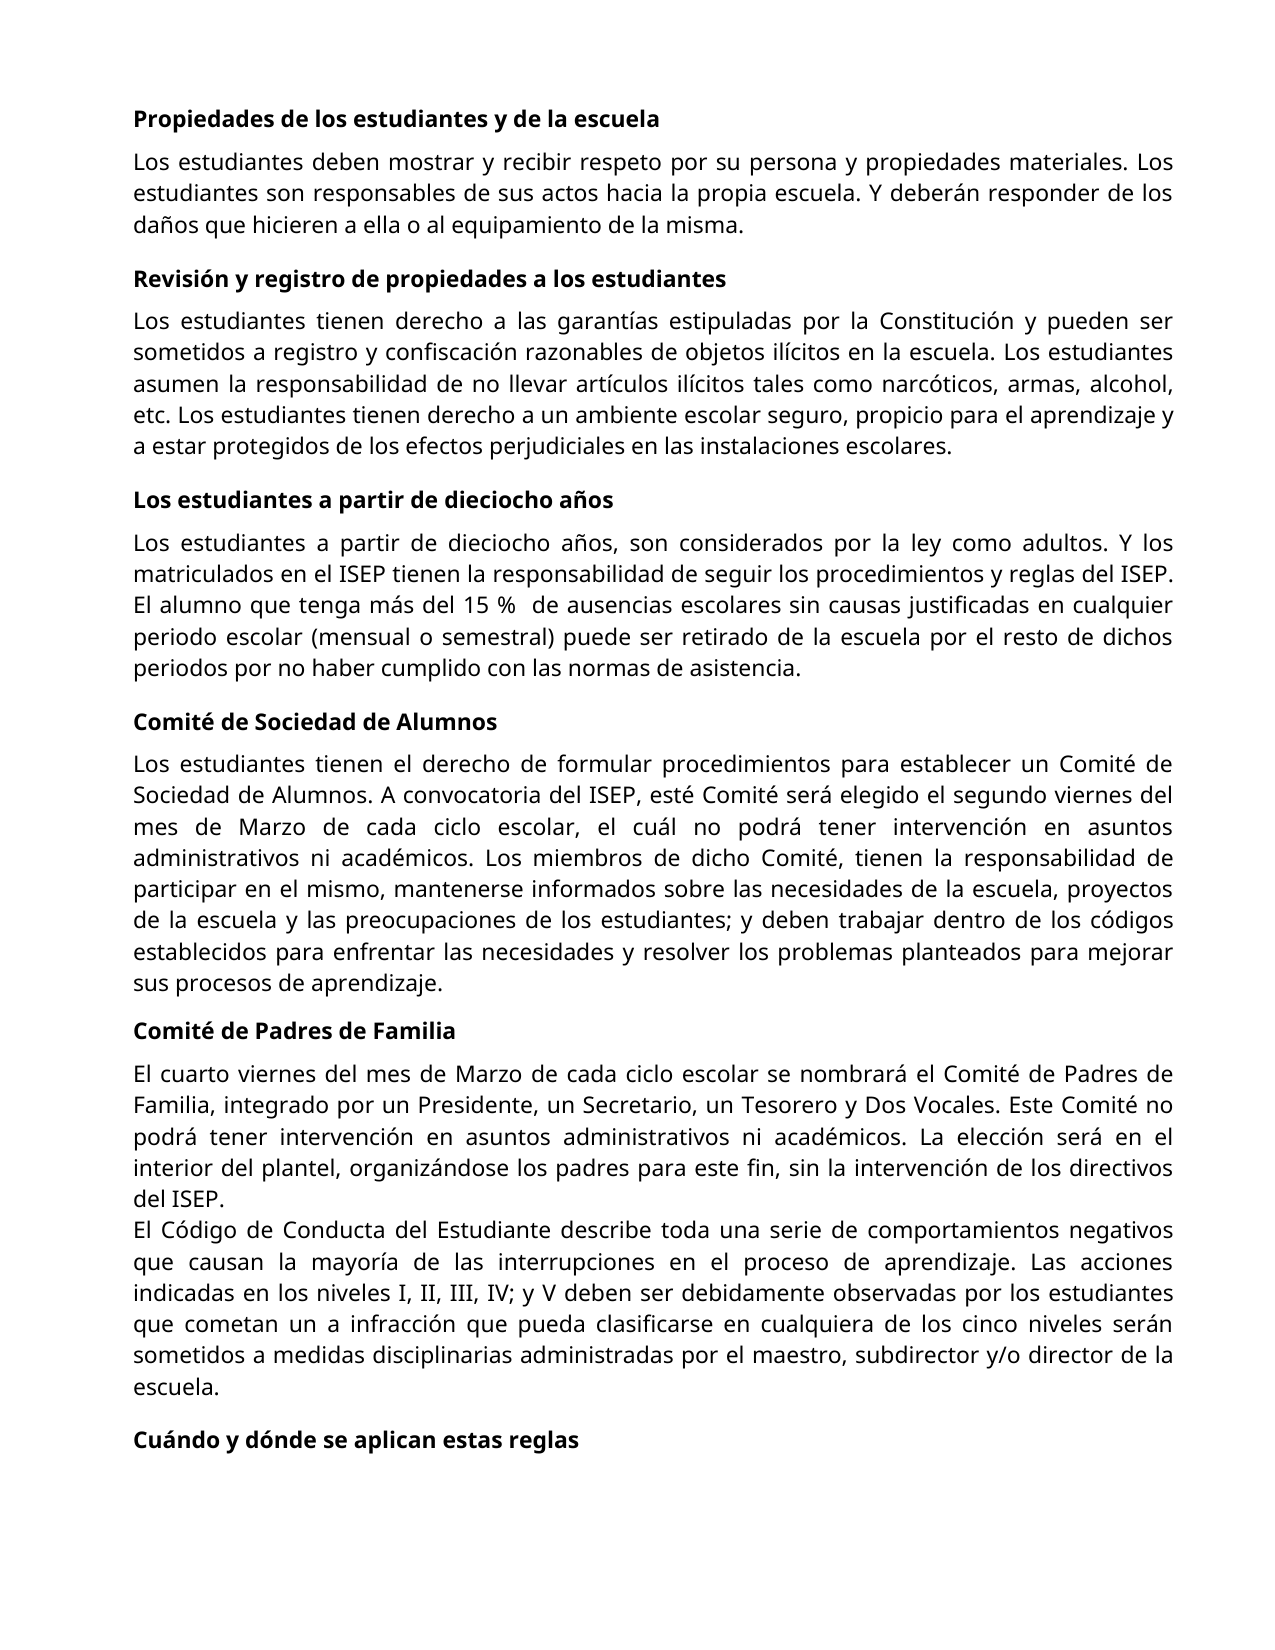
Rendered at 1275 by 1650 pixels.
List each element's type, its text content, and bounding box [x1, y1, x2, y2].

text Comité de Sociedad de Alumnos [133, 706, 1175, 737]
text Los estudiantes a partir de dieciocho años [133, 484, 1175, 515]
text El Código de Conducta del Estudiante describe toda una serie de comportamientos negativos que causan la mayoría de las interrupciones en el proceso de aprendizaje. Las acciones indicadas en los niveles I, II, III, IV; y V deben ser debidamente observadas por los estudiantes que cometan un a infracción que pueda clasificarse en cualquiera de los cinco niveles serán sometidos a medidas disciplinarias administradas por el maestro, subdirector y/o director de la escuela. [133, 1214, 1175, 1402]
text Cuándo y dónde se aplican estas reglas [133, 1424, 1175, 1456]
text Propiedades de los estudiantes y de la escuela [133, 103, 1175, 135]
text El cuarto viernes del mes de Marzo de cada ciclo escolar se nombrará el Comité de Padres de Familia, integrado por un Presidente, un Secretario, un Tesorero y Dos Vocales. Este Comité no podrá tener intervención en asuntos administrativos ni académicos. La elección será en el interior del plantel, organizándose los padres para este fin, sin la intervención de los directivos del ISEP. [133, 1058, 1175, 1214]
text Revisión y registro de propiedades a los estudiantes [133, 262, 1175, 294]
text Los estudiantes deben mostrar y recibir respeto por su persona y propiedades materiales. Los estudiantes son responsables de sus actos hacia la propia escuela. Y deberán responder de los daños que hicieren a ella o al equipamiento de la misma. [133, 146, 1175, 240]
text Los estudiantes tienen el derecho de formular procedimientos para establecer un Comité de Sociedad de Alumnos. A convocatoria del ISEP, esté Comité será elegido el segundo viernes del mes de Marzo de cada ciclo escolar, el cuál no podrá tener intervención en asuntos administrativos ni académicos. Los miembros de dicho Comité, tienen la responsabilidad de participar en el mismo, mantenerse informados sobre las necesidades de la escuela, proyectos de la escuela y las preocupaciones de los estudiantes; y deben trabajar dentro de los códigos establecidos para enfrentar las necesidades y resolver los problemas planteados para mejorar sus procesos de aprendizaje. [133, 748, 1175, 998]
text Los estudiantes a partir de dieciocho años, son considerados por la ley como adultos. Y los matriculados en el ISEP tienen la responsabilidad de seguir los procedimientos y reglas del ISEP. El alumno que tenga más del 15 % de ausencias escolares sin causas justificadas en cualquier periodo escolar (mensual o semestral) puede ser retirado de la escuela por el resto de dichos periodos por no haber cumplido con las normas de asistencia. [133, 527, 1175, 683]
text Comité de Padres de Familia [133, 1015, 1175, 1047]
text Los estudiantes tienen derecho a las garantías estipuladas por la Constitución y pueden ser sometidos a registro y confiscación razonables de objetos ilícitos en la escuela. Los estudiantes asumen la responsabilidad de no llevar artículos ilícitos tales como narcóticos, armas, alcohol, etc. Los estudiantes tienen derecho a un ambiente escolar seguro, propicio para el aprendizaje y a estar protegidos de los efectos perjudiciales en las instalaciones escolares. [133, 305, 1175, 461]
